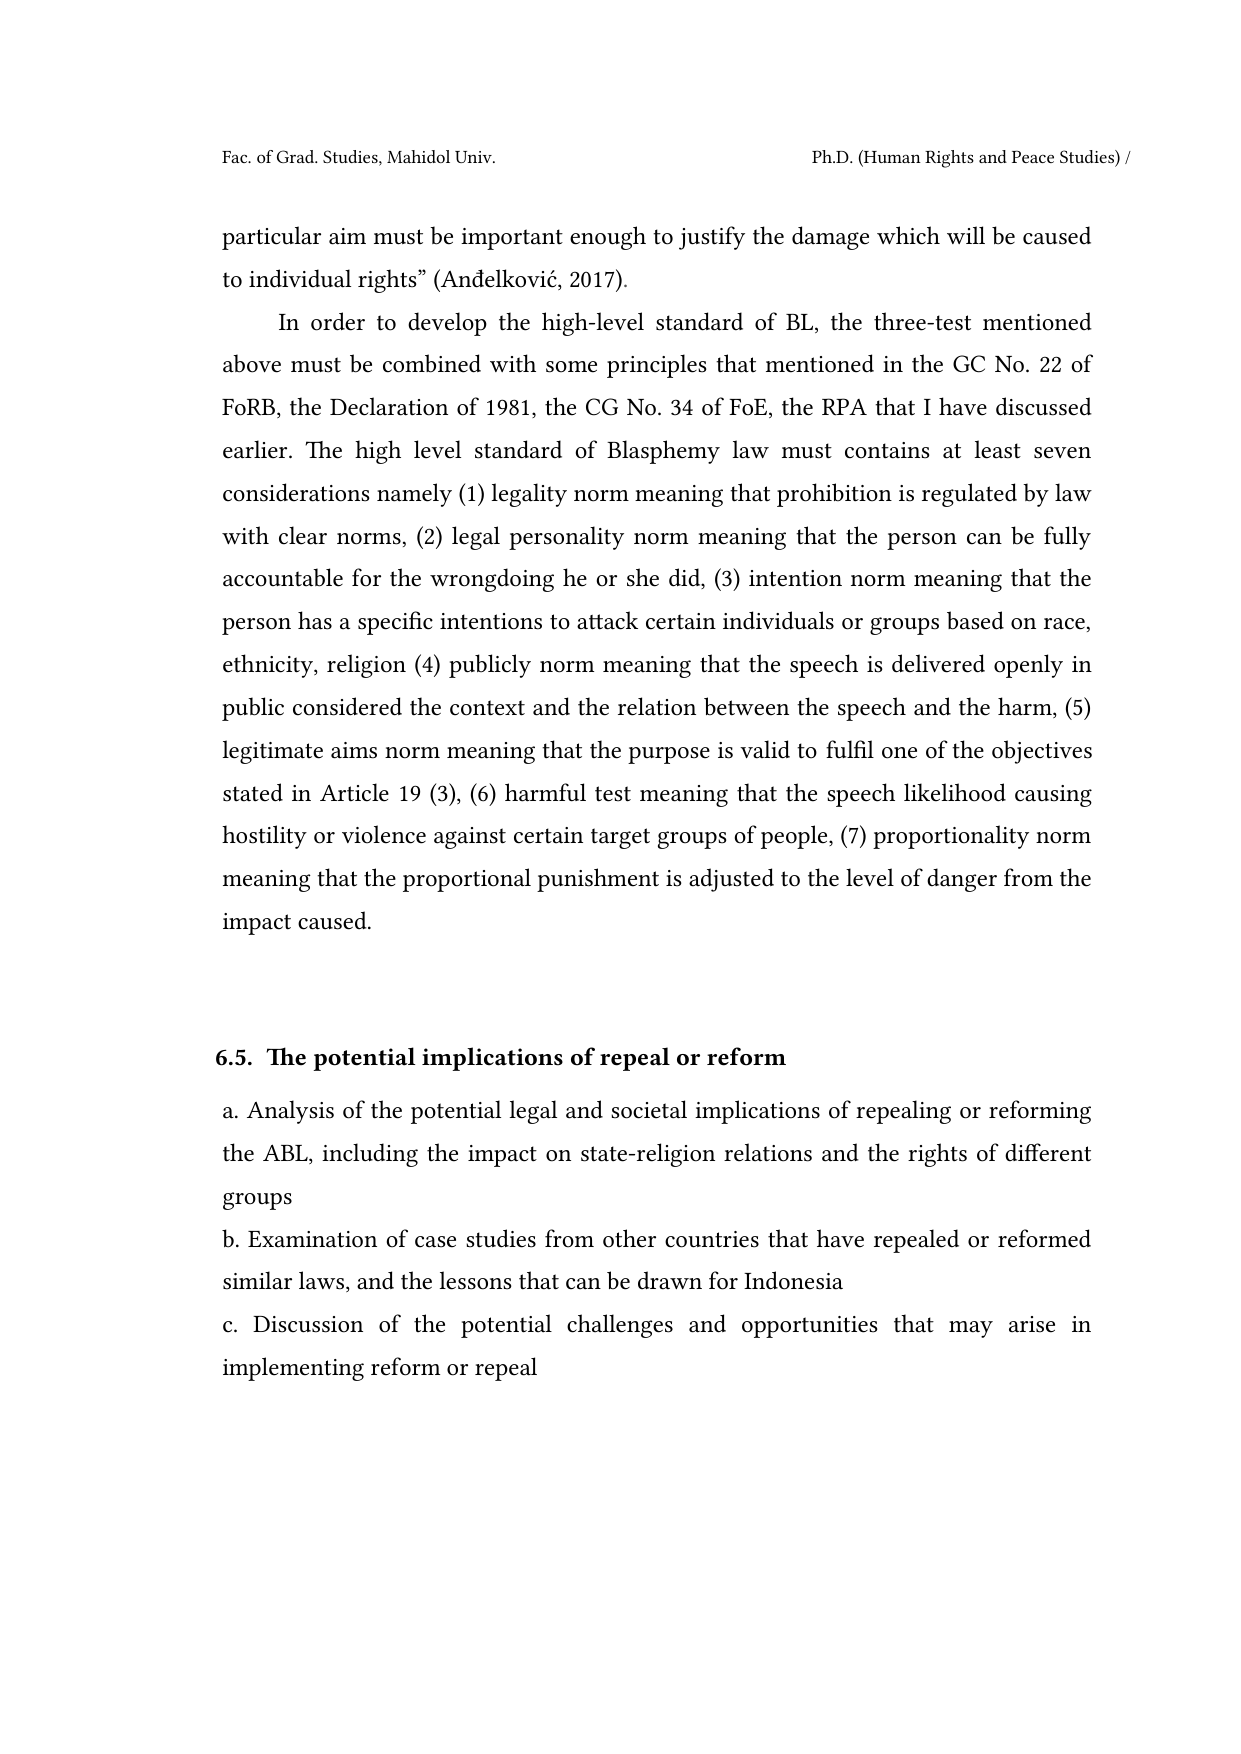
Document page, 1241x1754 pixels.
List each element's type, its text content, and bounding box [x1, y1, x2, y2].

subtitle The potential implications of repeal or reform [215, 1043, 1093, 1071]
text b. Examination of case studies from other countries that have repealed or reformed similar laws, and the lessons that can be drawn for Indonesia [222, 1224, 1093, 1296]
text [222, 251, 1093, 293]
text In order to develop the high-level standard of BL, the three-test mentioned above must be combined with some principles that mentioned in the GC No. 22 of FoRB, the Declaration of 1981, the CG No. 34 of FoE, the RPA that I have discussed earlier. The high level standard of Blasphemy law must contains at least seven considerations namely (1) legality norm meaning that prohibition is regulated by law with clear norms, (2) legal personality norm meaning that the person can be fully accountable for the wrongdoing he or she did, (3) intention norm meaning that the person has a specific intentions to attack certain individuals or groups based on race, ethnicity, religion (4) publicly norm meaning that the speech is delivered openly in public considered the context and the relation between the speech and the harm, (5) legitimate aims norm meaning that the purpose is valid to fulfil one of the objectives stated in Article 19 (3), (6) harmful test meaning that the speech likelihood causing hostility or violence against certain target groups of people, (7) proportionality norm meaning that the proportional punishment is adjusted to the level of danger from the impact caused. [222, 308, 1093, 936]
text a. Analysis of the potential legal and societal implications of repealing or reforming the ABL, including the impact on state-religion relations and the rights of different groups [222, 1096, 1093, 1210]
text c. Discussion of the potential challenges and opportunities that may arise in implementing reform or repeal [222, 1310, 1093, 1382]
